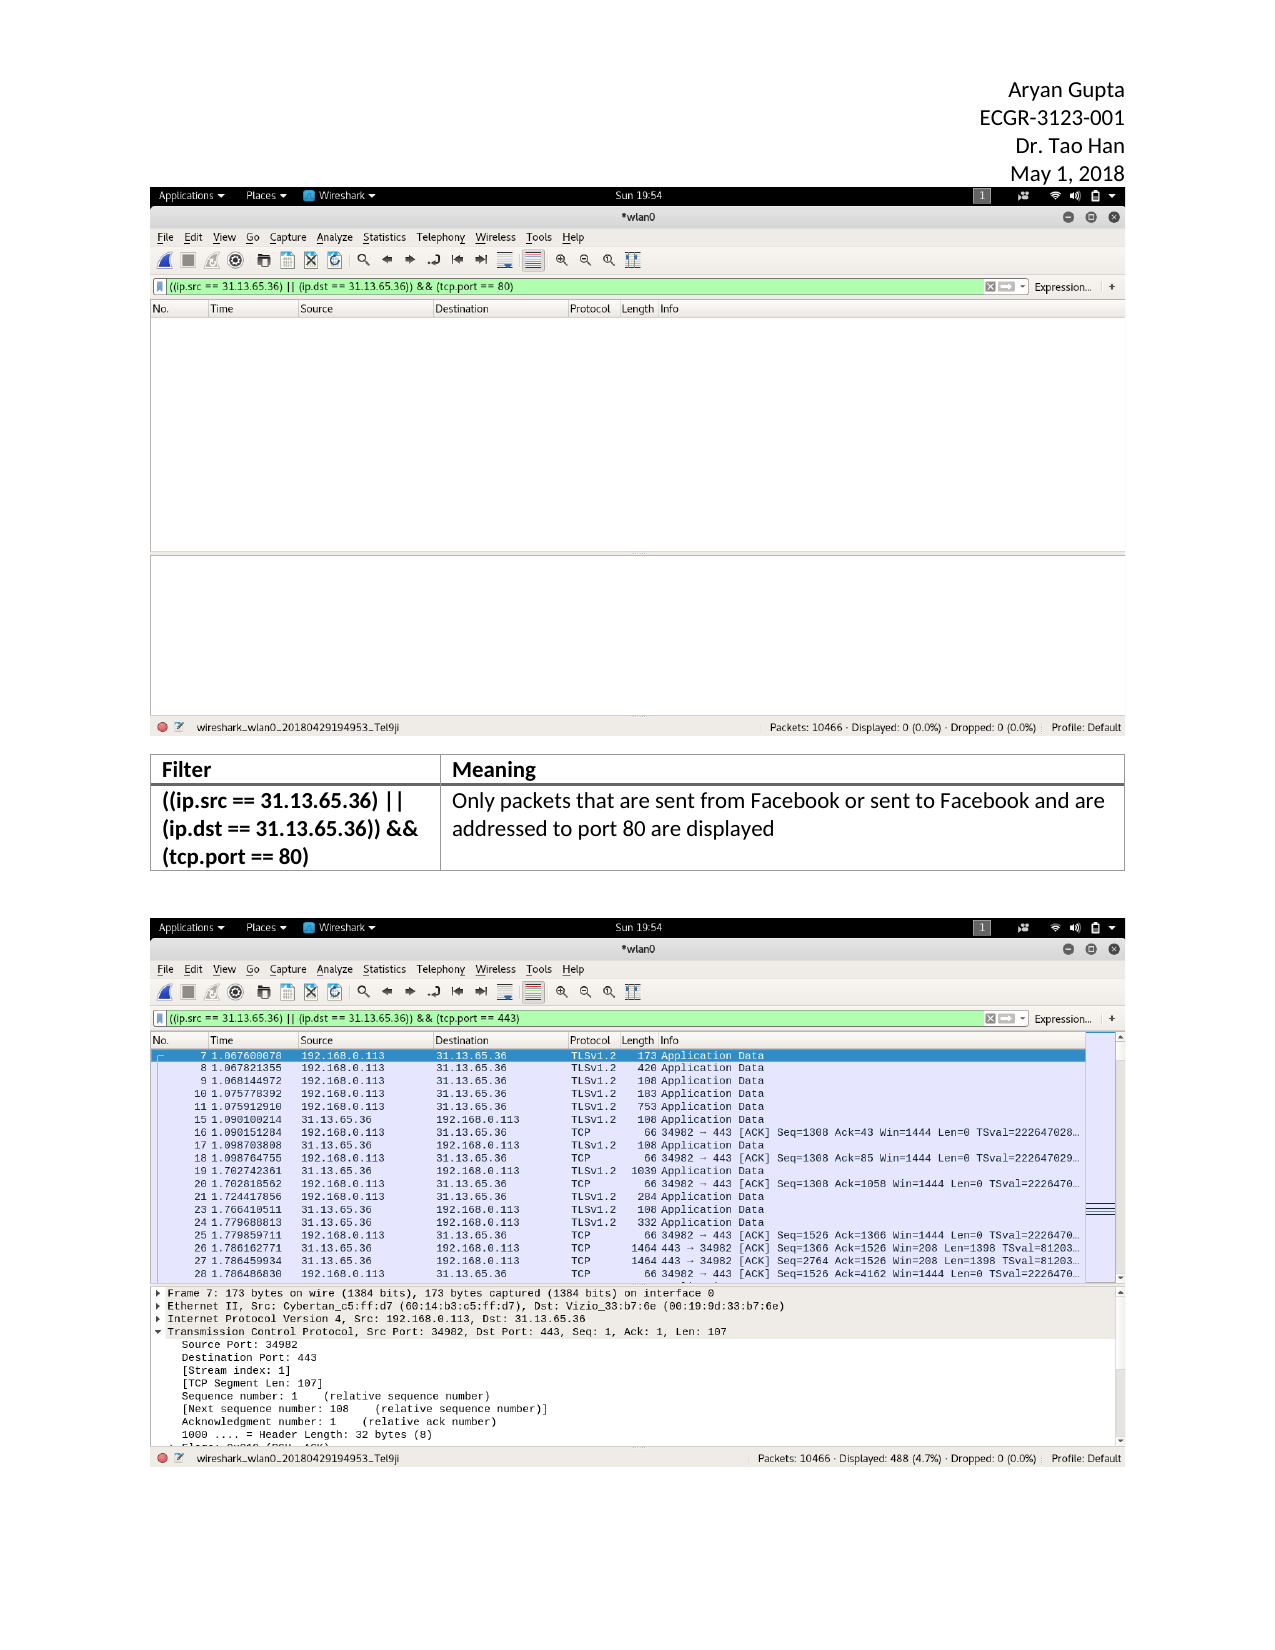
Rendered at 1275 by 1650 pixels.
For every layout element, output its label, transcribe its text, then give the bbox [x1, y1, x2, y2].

table_cell ((ip.src == 31.13.65.36) || (ip.dst == 31.13.65.36)) && (tcp.port == 80) [151, 786, 440, 870]
table_header Filter [151, 755, 440, 783]
table_cell Only packets that are sent from Facebook or sent to Facebook and are addressed to port 80 are displayed [441, 786, 1124, 870]
picture [150, 187, 1125, 736]
table_header Meaning [441, 755, 1124, 783]
picture [150, 918, 1125, 1467]
